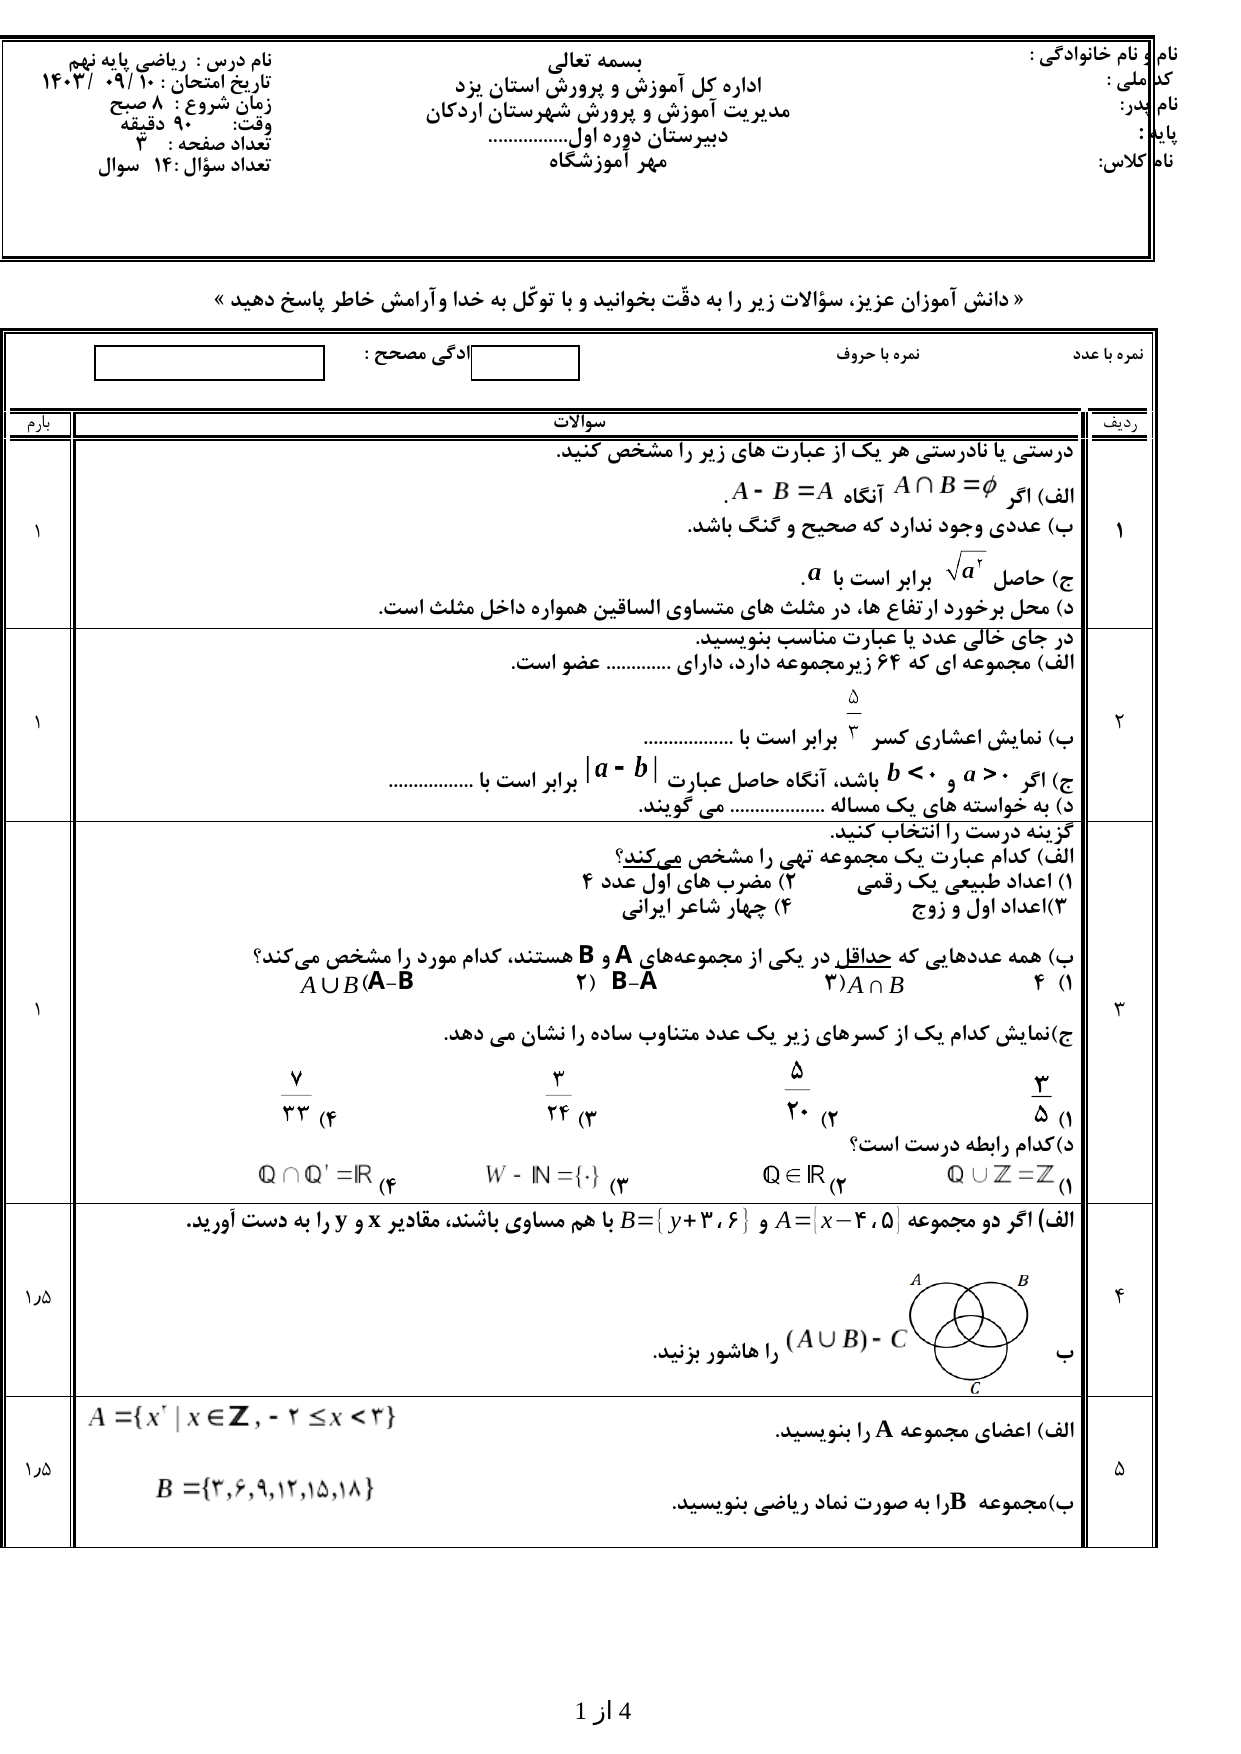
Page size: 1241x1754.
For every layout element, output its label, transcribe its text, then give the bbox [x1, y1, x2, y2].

table_cell الف) اگر دو مجموعه و با هم مساوی باشند، مقادیر x و y را به دست آورید. ب) در نمودار مقابل را هاشور بزنید. [76, 1204, 1081, 1396]
table_cell سوالات [73, 408, 1084, 434]
table_cell گزینه درست را انتخاب کنید. الف) کدام عبارت یک مجموعه تهی را مشخص می‌کند؟ ۱) اعداد طبیعی یک رقمی ۲) مضرب های اول عدد ۴ ۳)اعداد اول و زوج ۴) چهار شاعر ایرانی ب) همه عددهایی که حداقل در یکی از مجموعه‌های A و B هستند، کدام مورد را مشخص می‌کند؟ ۱) A-B ۲) B-A ۳) ۴) ج)نمایش کدام یک از کسرهای زیر یک عدد متناوب ساده را نشان می دهد. ۱) ۲) ۳) ۴) د)کدام رابطه درست است؟ ۱) ۲) ۳) ۴) [76, 822, 1081, 1203]
table_cell ۱٫۵ [6, 1204, 70, 1396]
picture [907, 1255, 1055, 1396]
table_cell بارم [3, 408, 73, 434]
table_cell ۱ [1085, 435, 1155, 627]
table_header نمره با عدد نمره با حروف نام و نام خانوادگی مصحح : امضاء [6, 334, 1152, 407]
table_cell ۱ [6, 629, 70, 821]
table_cell ردیف [1085, 408, 1155, 434]
table_cell ۵ [1088, 1397, 1152, 1547]
table_cell ۱ [6, 822, 70, 1203]
table_cell درستی یا نادرستی هر یک از عبارت های زیر را مشخص کنید. الف) اگر آنگاه . ب) عددی وجود ندارد که صحیح و گنگ باشد. ج) حاصل برابر است با . د) محل برخورد ارتفاع ها، در مثلث های متساوی الساقین همواره داخل مثلث است. [73, 435, 1084, 627]
table_cell در جای خالی عدد یا عبارت مناسب بنویسید. الف) مجموعه ای که ۶۴ زیرمجموعه دارد، دارای ............. عضو است. ب) نمایش اعشاری کسر برابر است با .................. ج) اگر و باشد، آنگاه حاصل عبارت برابر است با ................. د) به خواسته های یک مساله ................... می گویند. [76, 629, 1081, 821]
table_cell الف) اعضای مجموعه A را بنویسید. ب)مجموعه Bرا به صورت نماد ریاضی بنویسید. [76, 1397, 1081, 1547]
table_cell ۱ [3, 435, 73, 627]
table_cell ۲ [1088, 629, 1152, 821]
table_cell ۳ [1088, 822, 1152, 1203]
text « دانش آموزان عزيز، سؤالات زير را به دقّت بخوانيد و با توکّل به خدا وآرامش خاطر پاسخ دهيد » [38, 291, 1200, 316]
table_cell ۱٫۵ [6, 1397, 70, 1547]
table_cell ۴ [1088, 1204, 1152, 1396]
